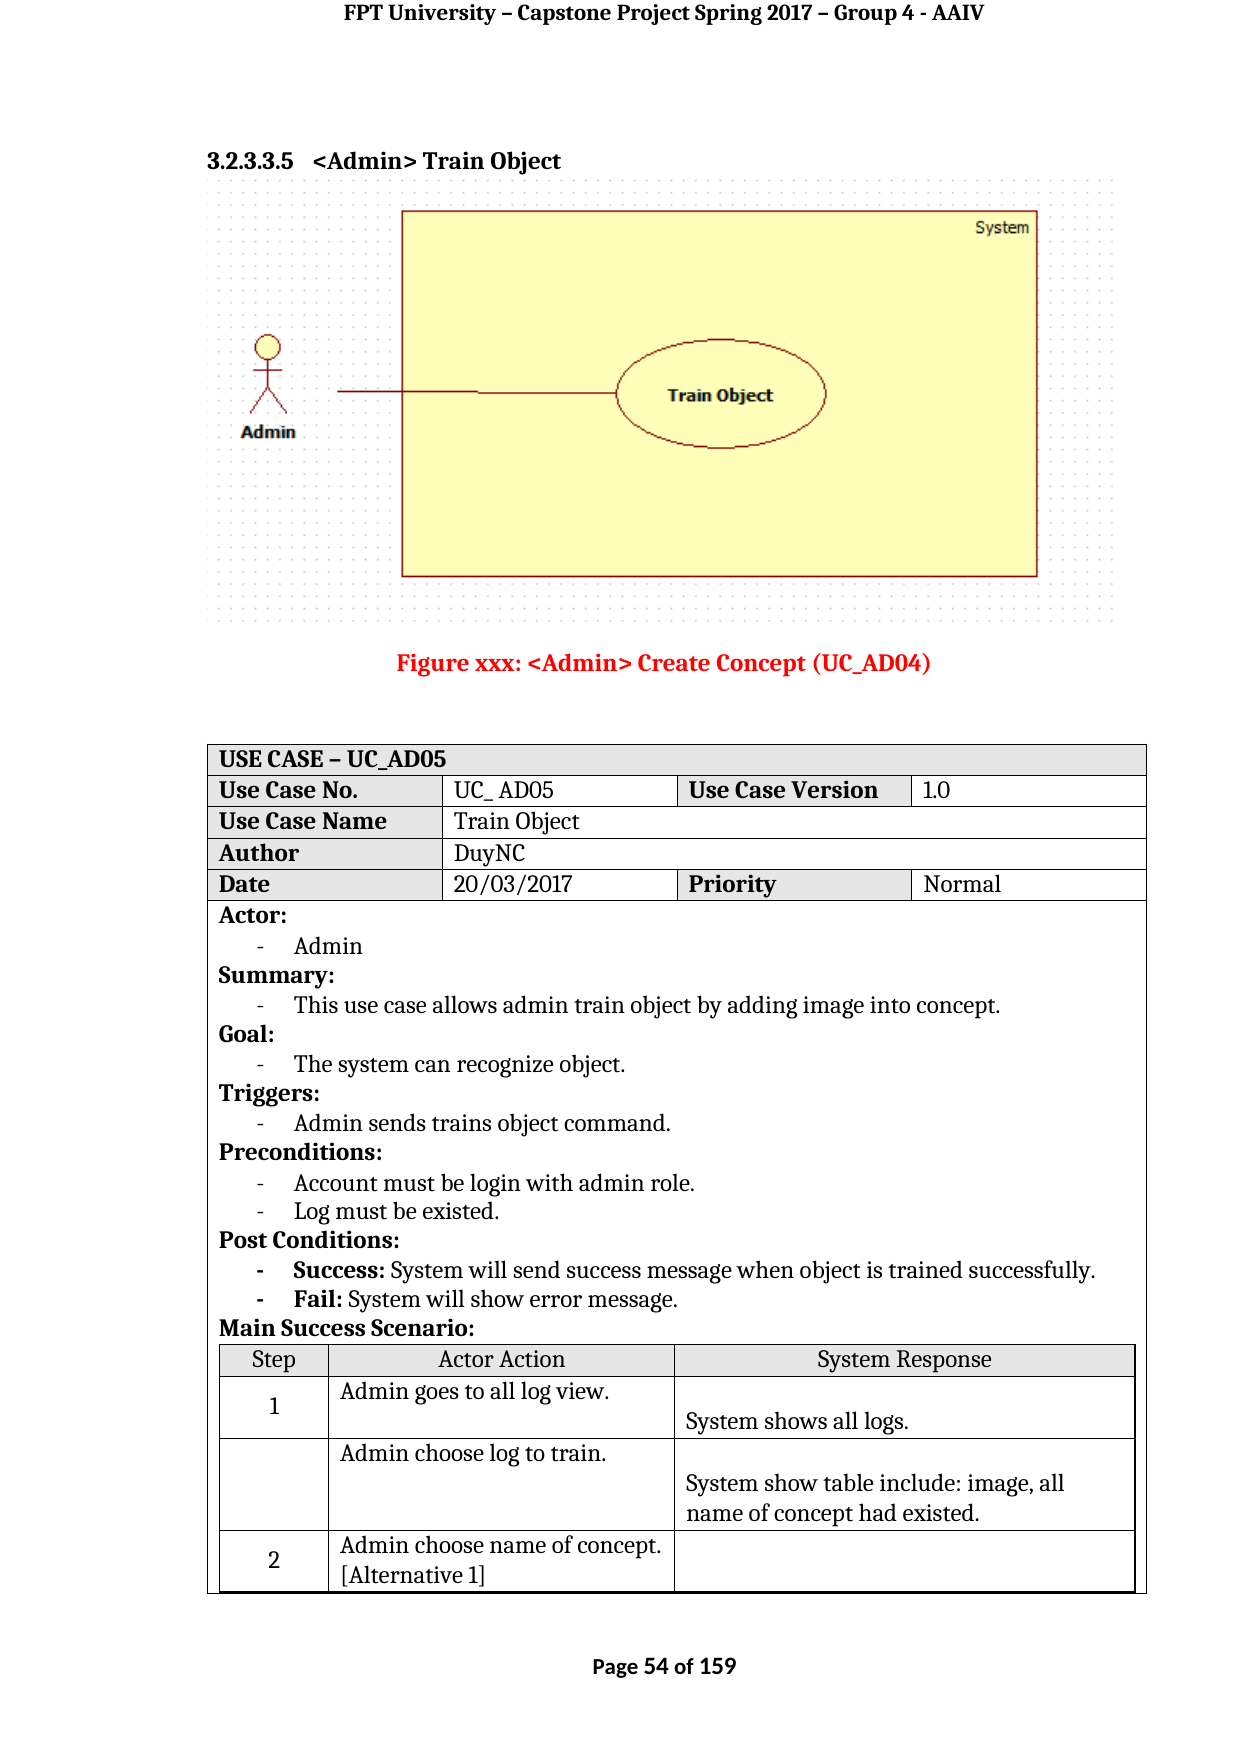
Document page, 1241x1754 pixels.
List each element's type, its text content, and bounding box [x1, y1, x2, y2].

table_cell Normal [912, 870, 1146, 900]
table_cell 1.0 [912, 776, 1146, 806]
table_cell DuyNC [443, 839, 1146, 869]
table_cell Date [208, 870, 442, 900]
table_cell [208, 901, 1146, 1592]
table_cell Use Case No. [208, 776, 442, 806]
table_cell Author [208, 839, 442, 869]
table_cell 20/03/2017 [443, 870, 677, 900]
table_cell Use Case Name [208, 807, 442, 838]
table_header USE CASE – UC_AD05 [208, 745, 1146, 775]
subtitle <Admin> Train Object [207, 147, 1122, 176]
picture [207, 177, 1122, 631]
table_cell Priority [678, 870, 911, 900]
table_cell UC_ AD05 [443, 776, 677, 806]
text Figure xxx: <Admin> Create Concept (UC_AD04) [207, 649, 1122, 678]
table_cell Use Case Version [678, 776, 911, 806]
table_cell Train Object [443, 807, 1146, 838]
